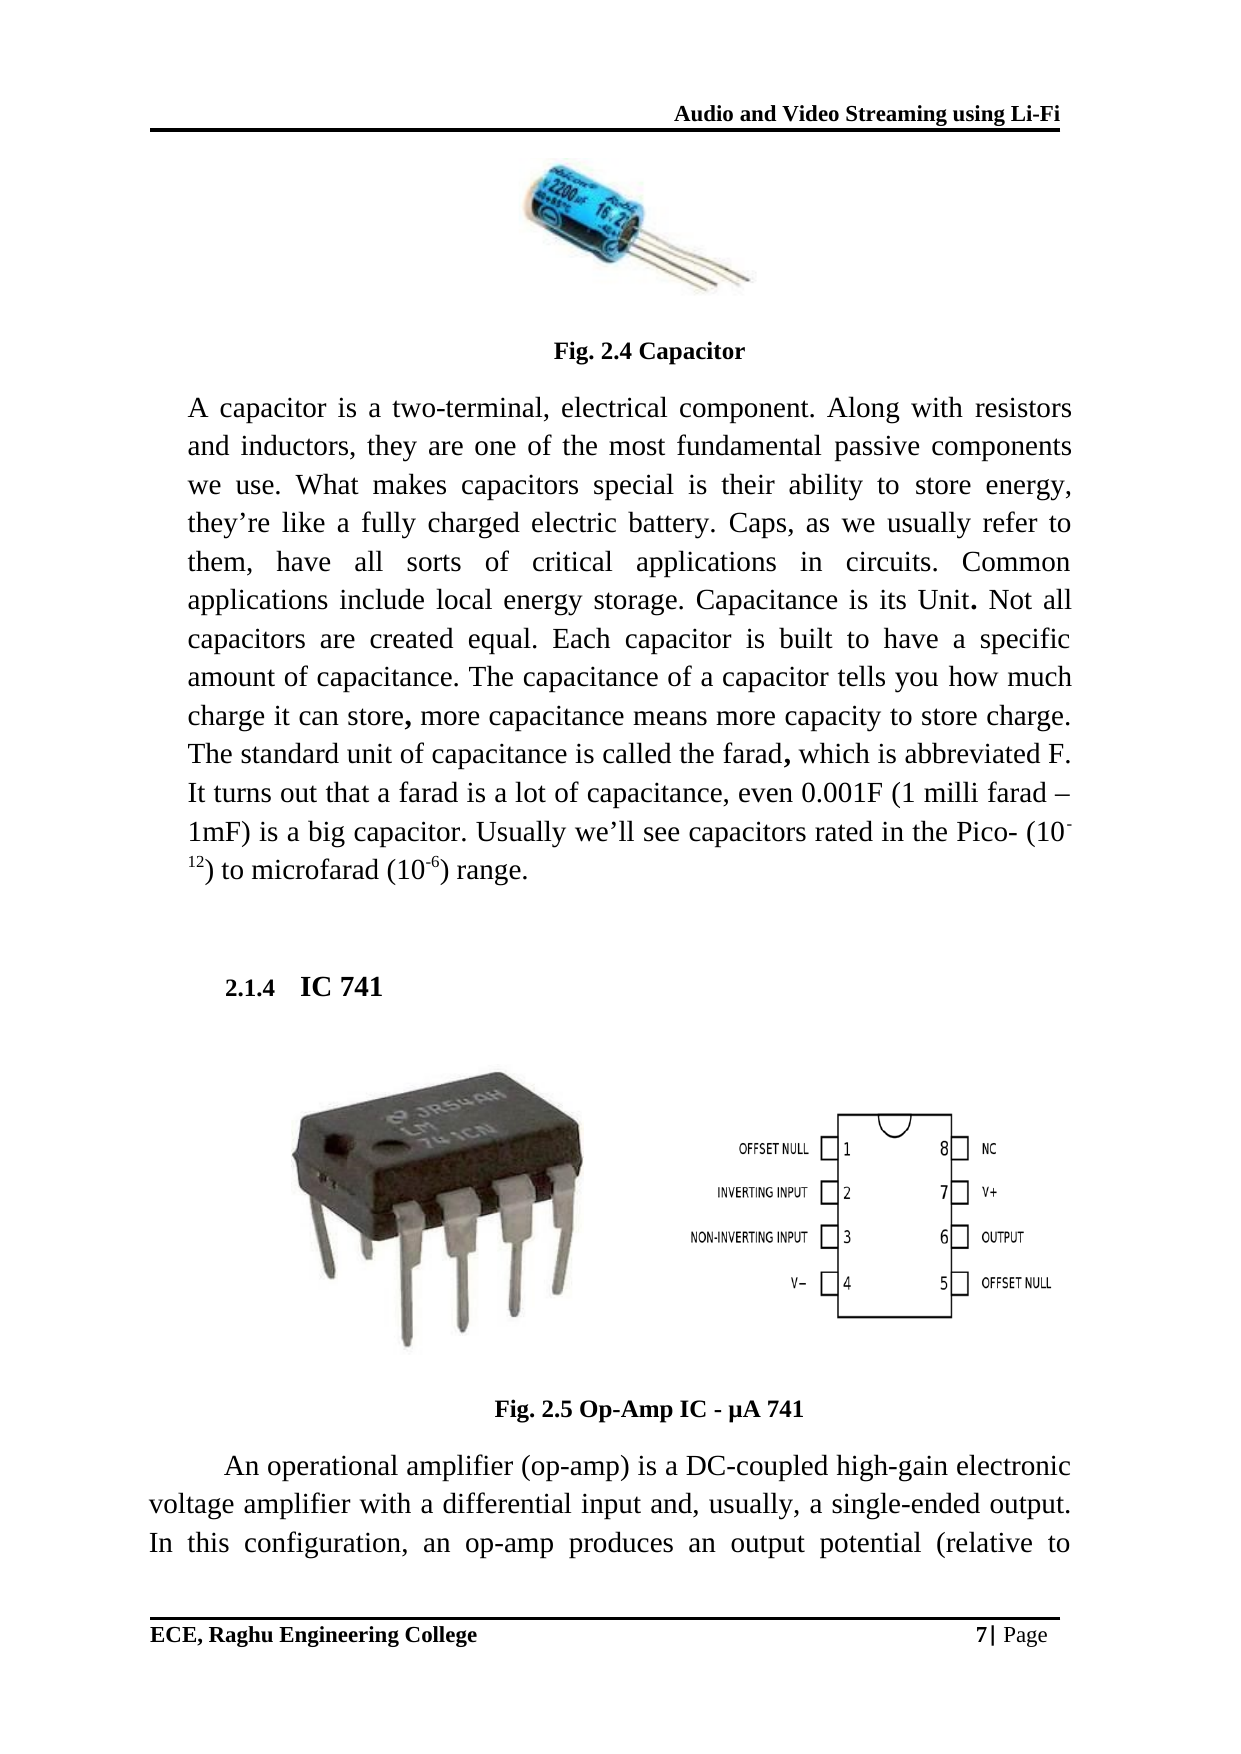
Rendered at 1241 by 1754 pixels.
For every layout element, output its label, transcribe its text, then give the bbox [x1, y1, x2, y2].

list IC 741 [225, 969, 1060, 1003]
text Fig. 2.5 Op-Amp IC - µA 741 [238, 1394, 1060, 1423]
picture [518, 158, 760, 299]
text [148, 1448, 1072, 1559]
picture [667, 1074, 1076, 1357]
picture [291, 1064, 584, 1357]
text Fig. 2.4 Capacitor [238, 336, 1060, 364]
text A capacitor is a two-terminal, electrical component. Along with resistors and inductors, they are one of the most fundamental passive components we use. What makes capacitors special is their ability to store energy, they’re like a fully charged electric battery. Caps, as we usually refer to them, have all sorts of critical applications in circuits. Common applications include local energy storage. Capacitance is its Unit. Not all capacitors are created equal. Each capacitor is built to have a specific amount of capacitance. The capacitance of a capacitor tells you how much charge it can store, more capacitance means more capacity to store charge. The standard unit of capacitance is called the farad, which is abbreviated F. It turns out that a farad is a lot of capacitance, even 0.001F (1 milli farad – 1mF) is a big capacitor. Usually we’ll see capacitors rated in the Pico- (10-12) to microfarad (10-6) range. [187, 390, 1072, 886]
